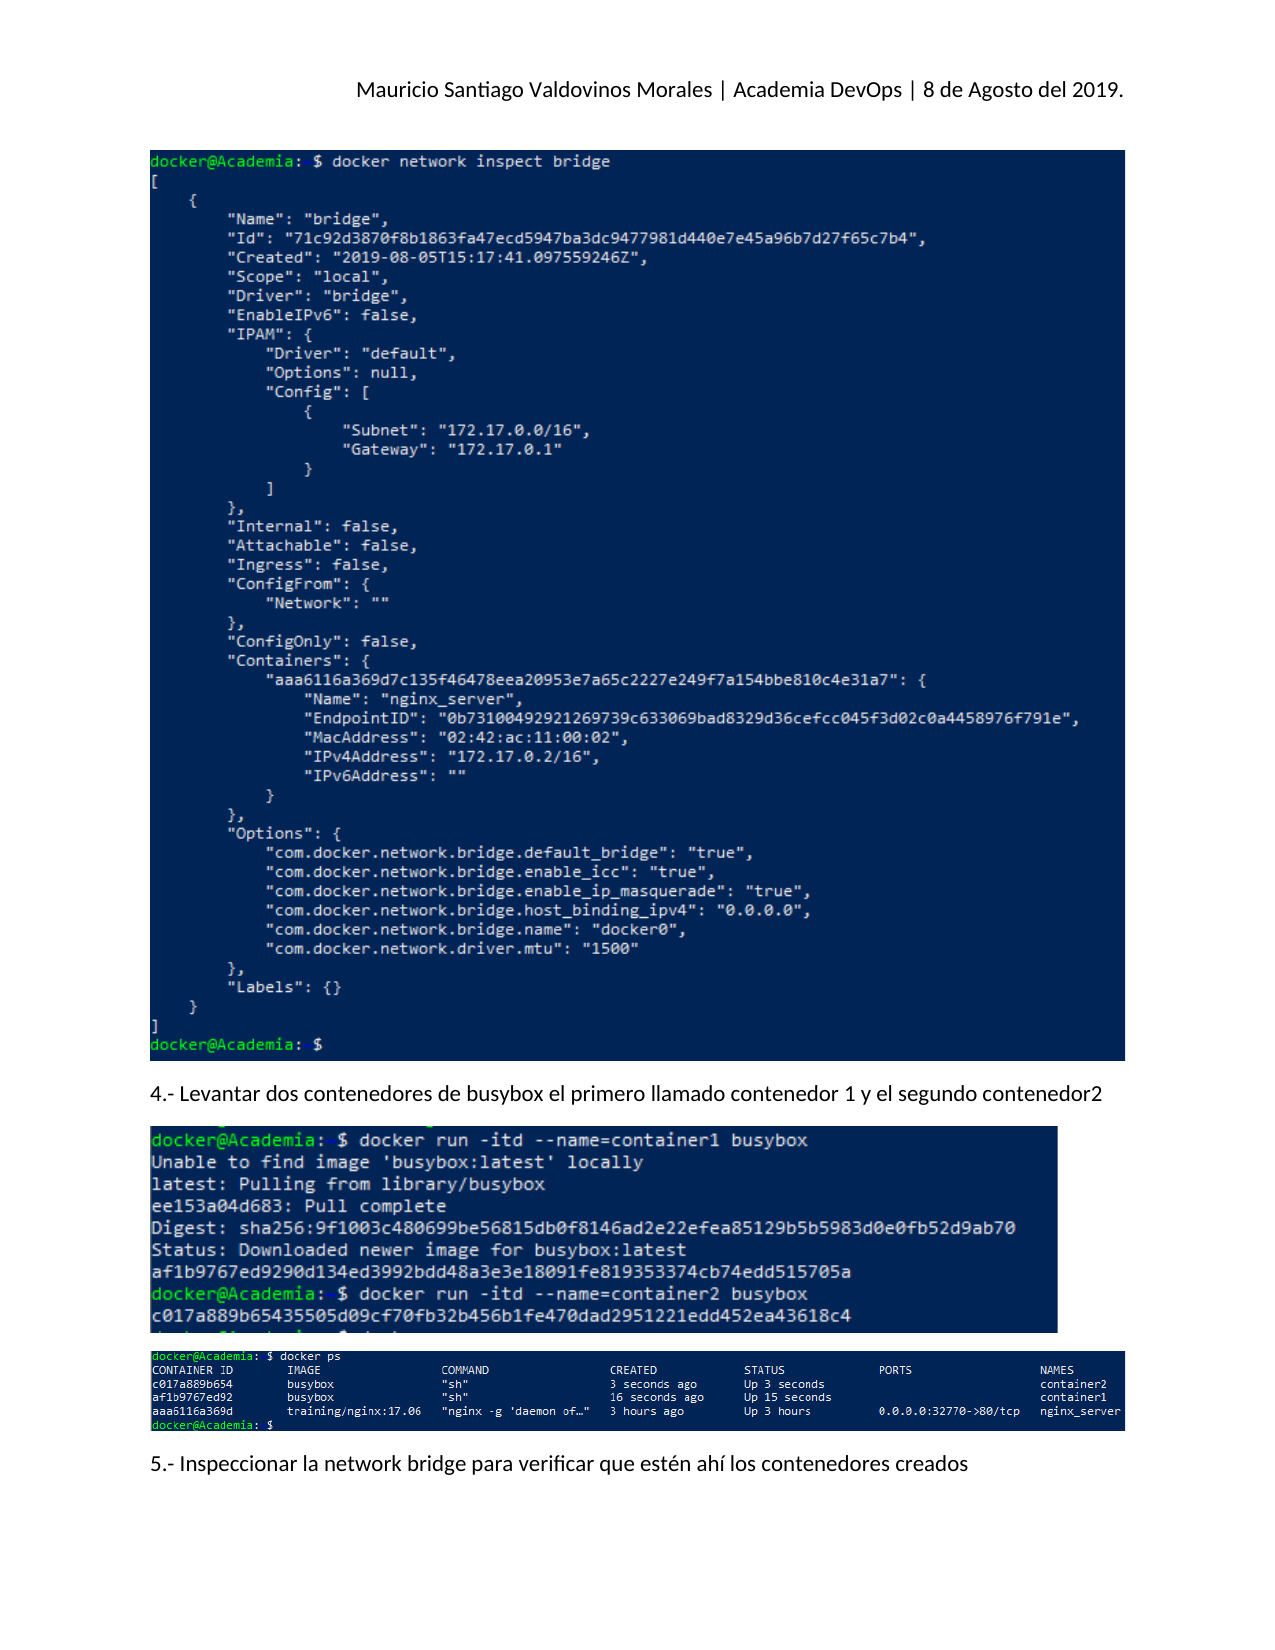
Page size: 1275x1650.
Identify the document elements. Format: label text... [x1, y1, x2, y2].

text 5.- Inspeccionar la network bridge para verificar que estén ahí los contenedores creados [150, 1449, 1125, 1477]
picture [150, 1126, 1058, 1333]
picture [150, 1351, 1125, 1431]
picture [150, 150, 1125, 1061]
text 4.- Levantar dos contenedores de busybox el primero llamado contenedor 1 y el segundo contenedor2 [150, 1079, 1125, 1107]
